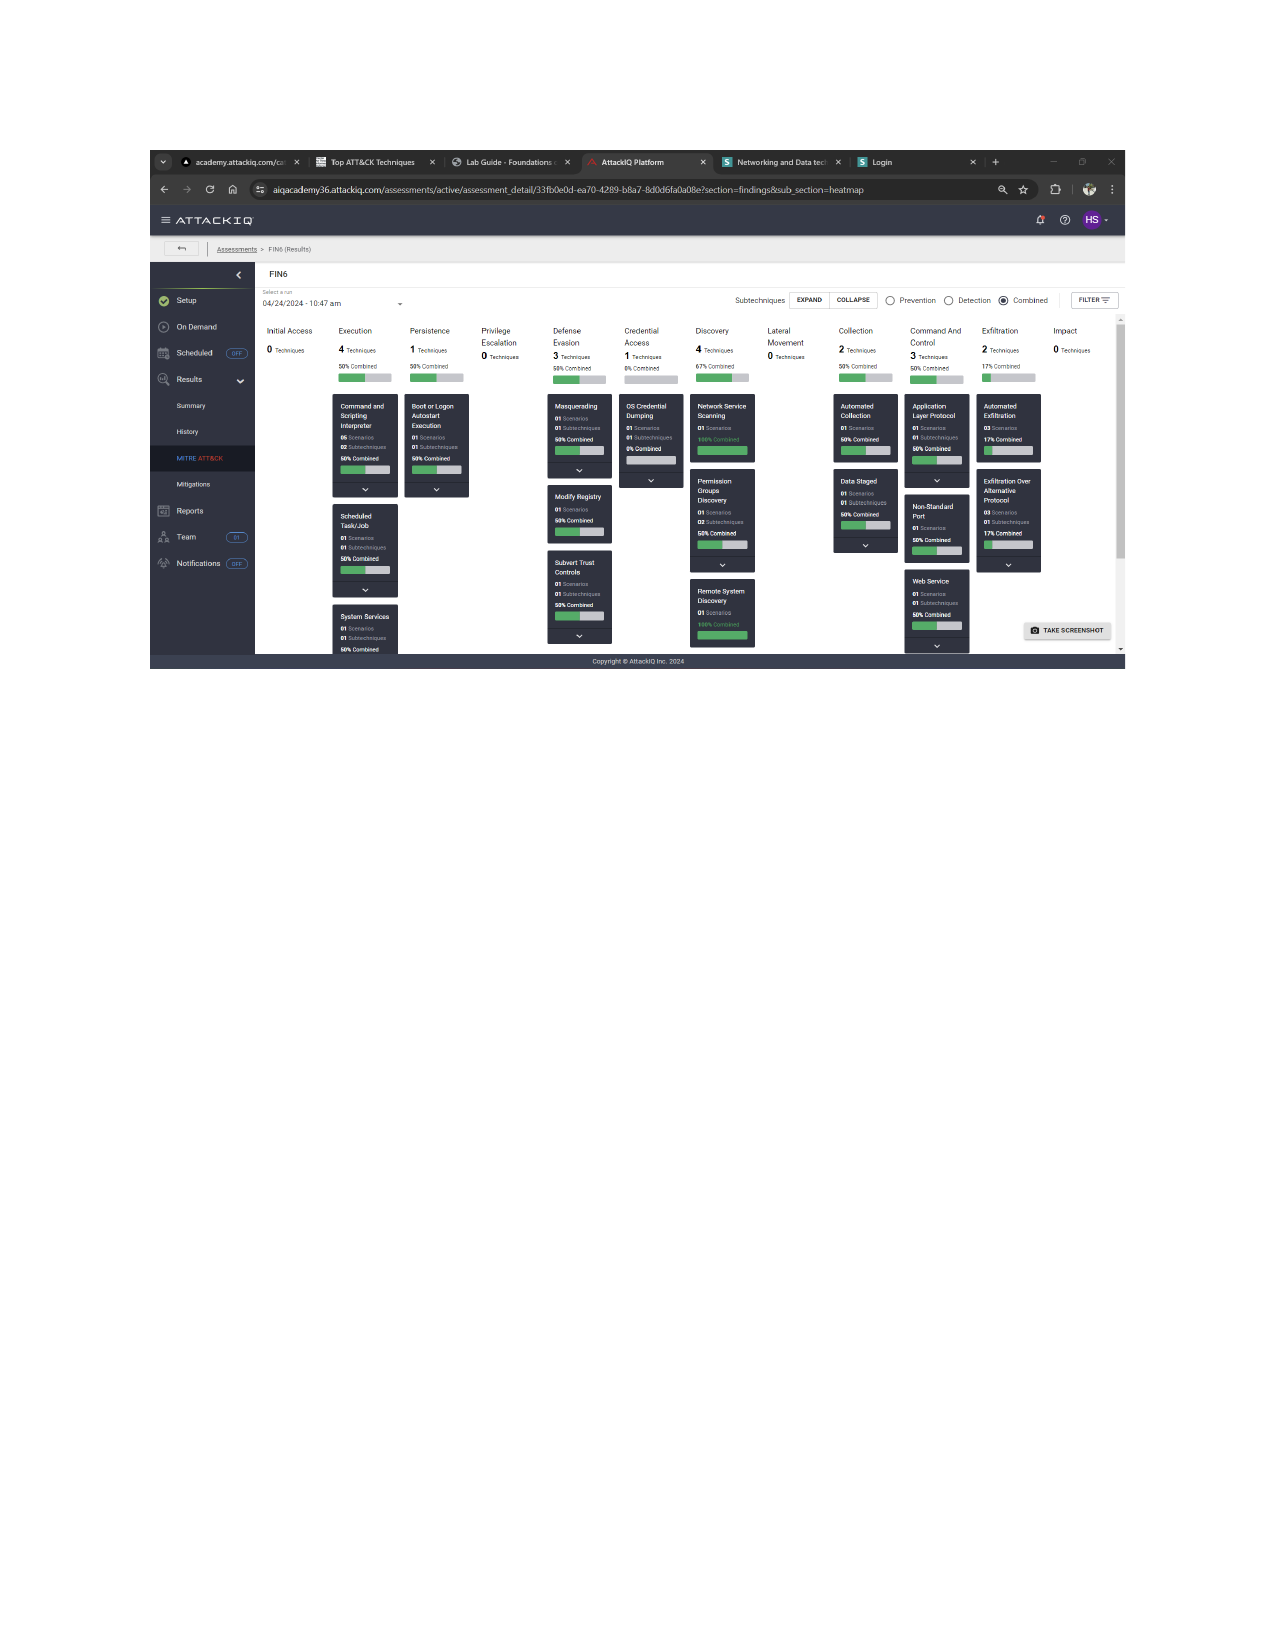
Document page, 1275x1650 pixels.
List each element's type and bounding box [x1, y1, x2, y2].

picture [150, 150, 1125, 669]
